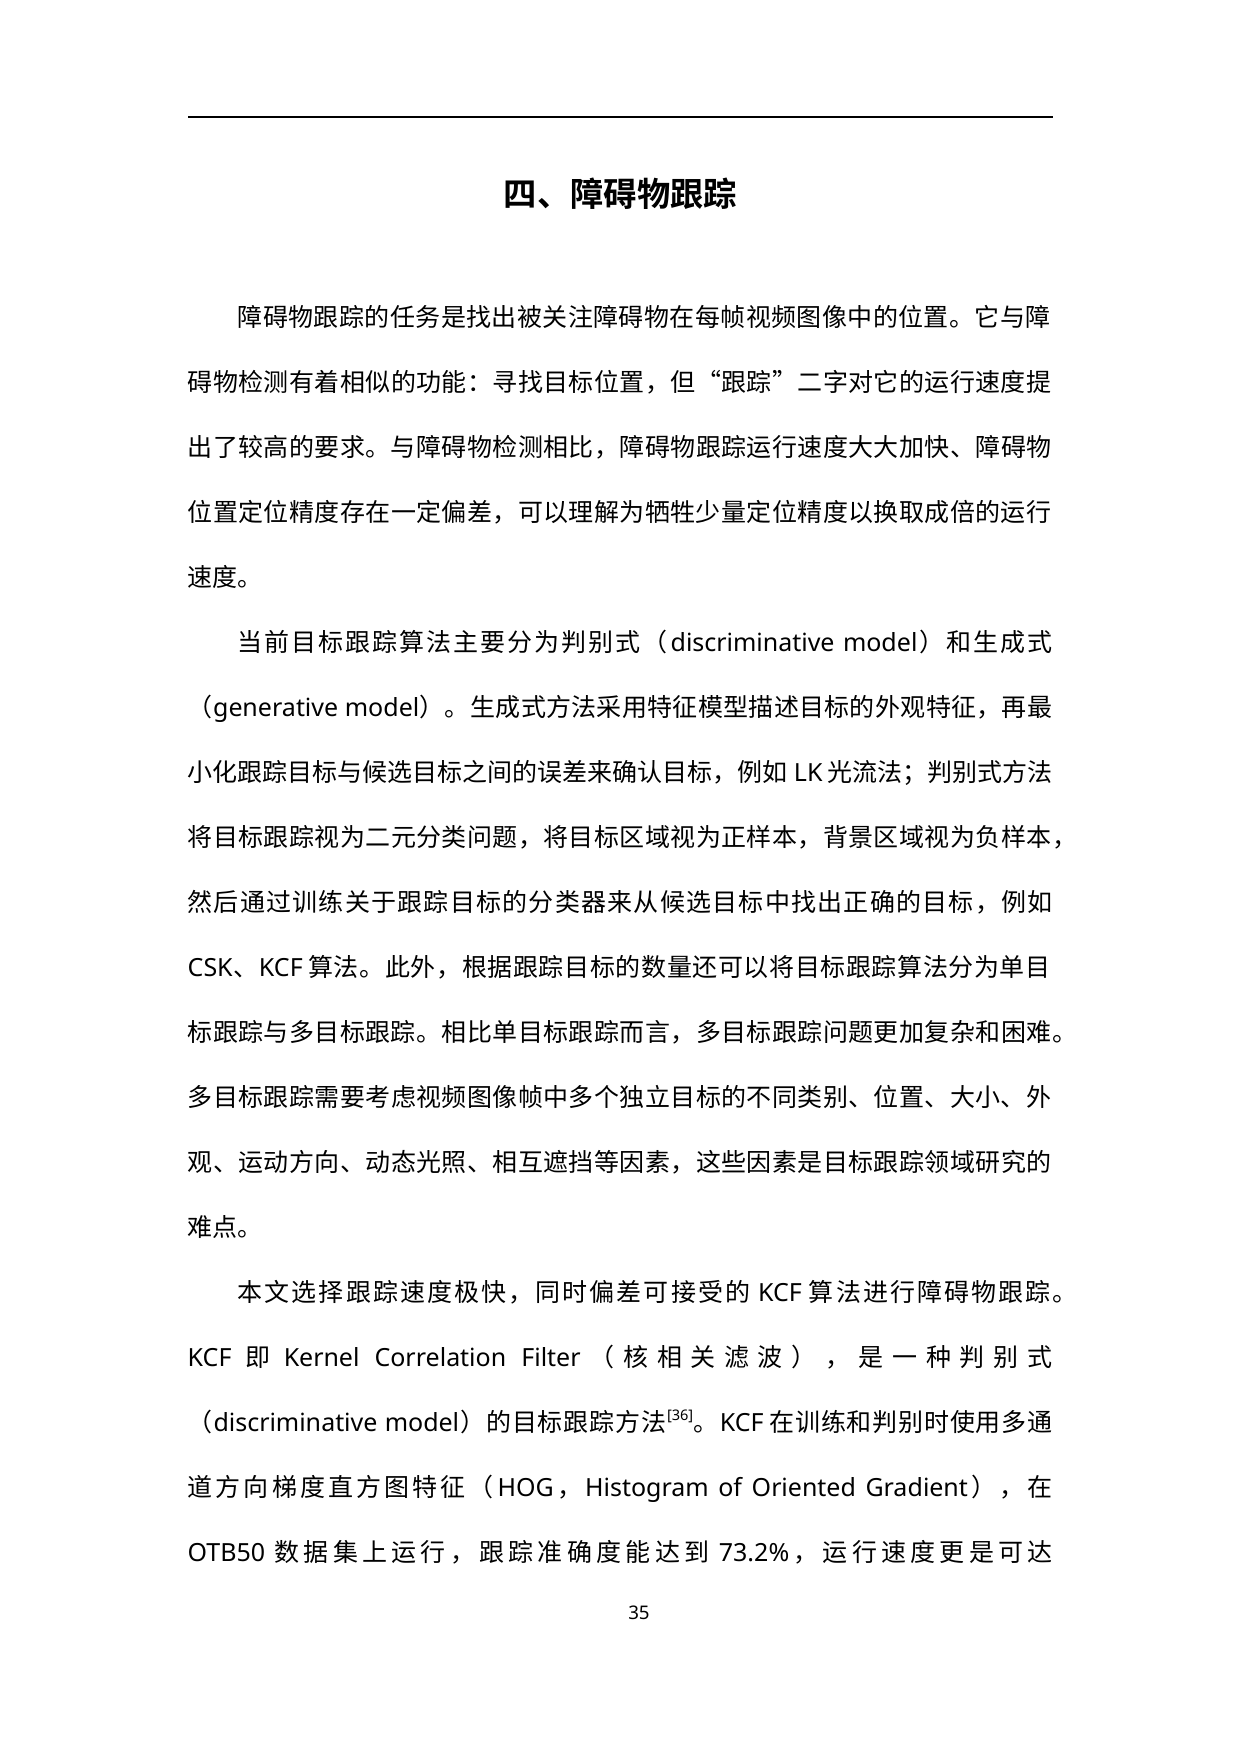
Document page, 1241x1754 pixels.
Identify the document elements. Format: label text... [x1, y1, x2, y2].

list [187, 1258, 1053, 1583]
list 障碍物跟踪的任务是找出被关注障碍物在每帧视频图像中的位置。它与障碍物检测有着相似的功能：寻找目标位置，但“跟踪”二字对它的运行速度提出了较高的要求。与障碍物检测相比，障碍物跟踪运行速度大大加快、障碍物位置定位精度存在一定偏差，可以理解为牺牲少量定位精度以换取成倍的运行速度。 [187, 283, 1053, 608]
list 当前目标跟踪算法主要分为判别式（discriminative model）和生成式（generative model）。生成式方法采用特征模型描述目标的外观特征，再最小化跟踪目标与候选目标之间的误差来确认目标，例如LK光流法；判别式方法将目标跟踪视为二元分类问题，将目标区域视为正样本，背景区域视为负样本，然后通过训练关于跟踪目标的分类器来从候选目标中找出正确的目标，例如CSK、KCF算法。此外，根据跟踪目标的数量还可以将目标跟踪算法分为单目标跟踪与多目标跟踪。相比单目标跟踪而言，多目标跟踪问题更加复杂和困难。多目标跟踪需要考虑视频图像帧中多个独立目标的不同类别、位置、大小、外观、运动方向、动态光照、相互遮挡等因素，这些因素是目标跟踪领域研究的难点。 [187, 608, 1053, 1258]
subtitle 四、障碍物跟踪 [187, 160, 1053, 225]
